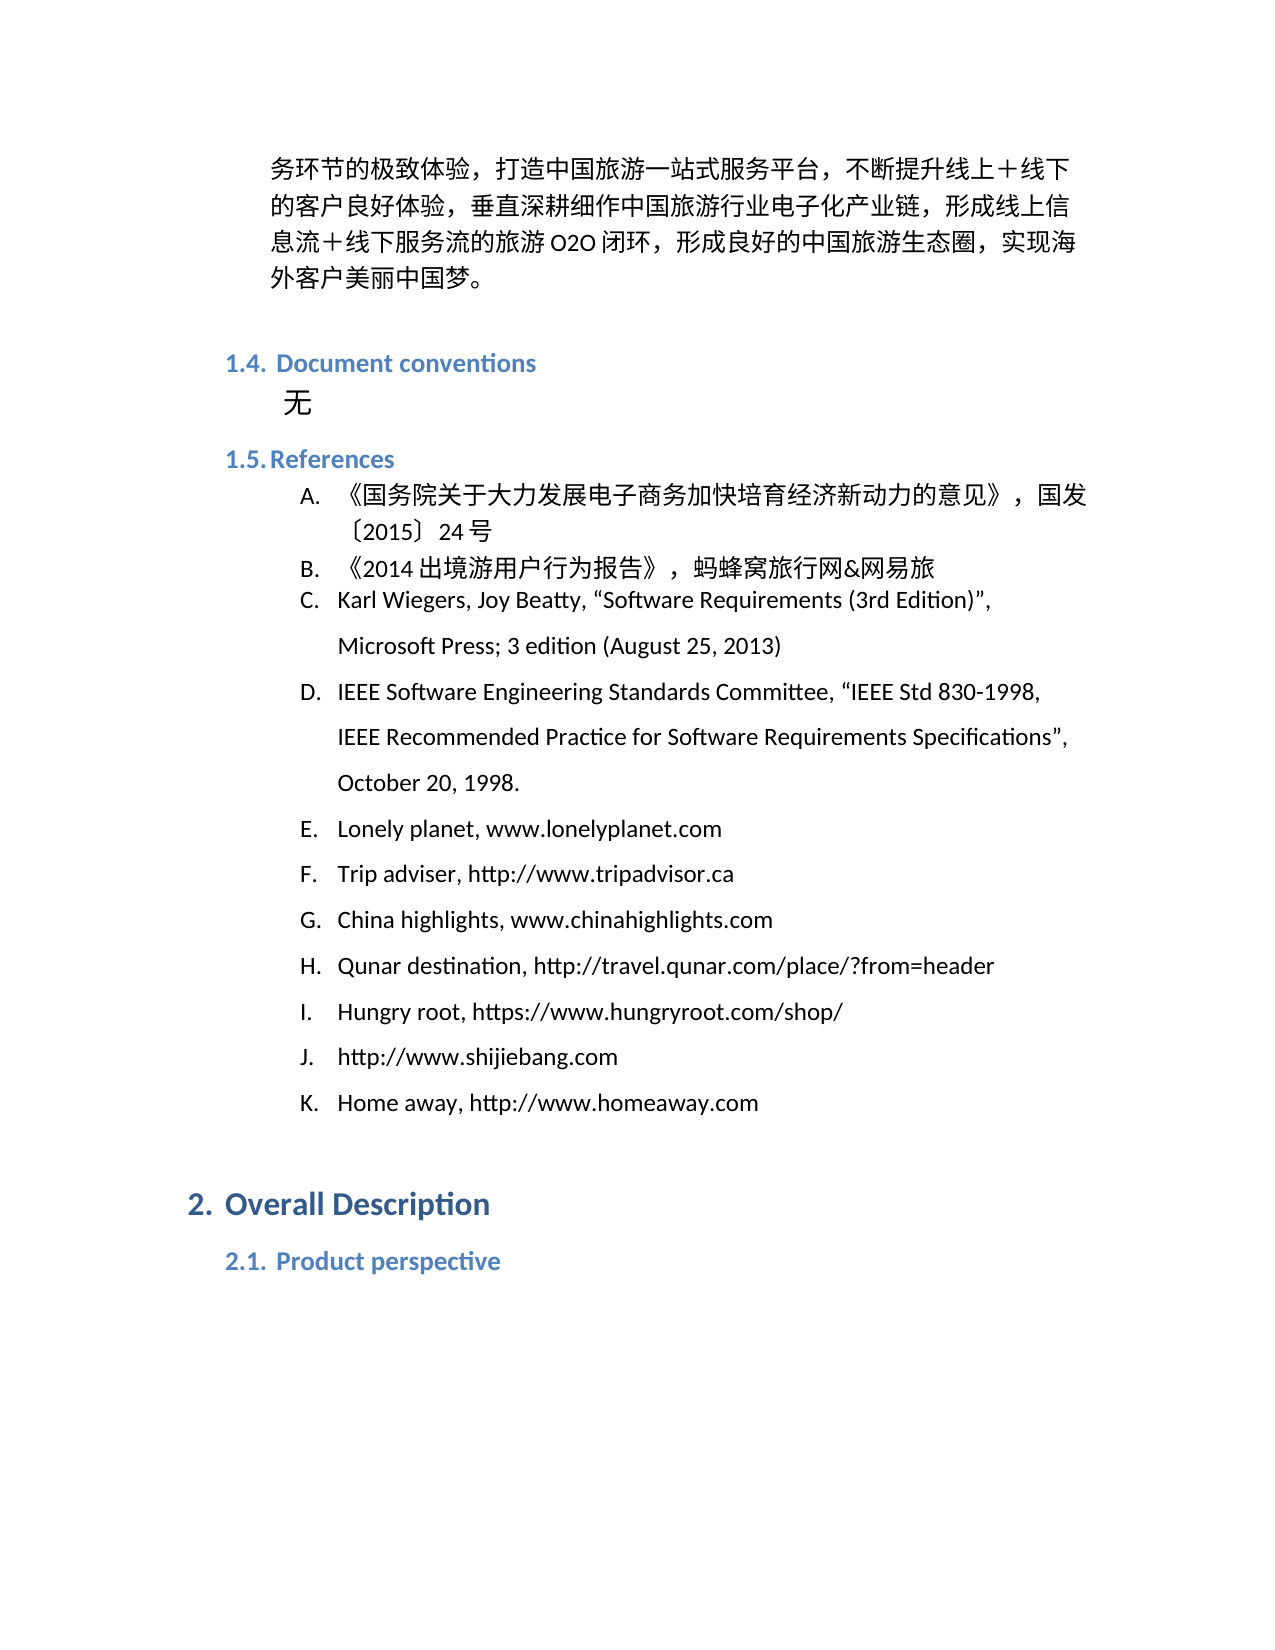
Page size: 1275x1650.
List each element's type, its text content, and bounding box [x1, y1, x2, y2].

list Trip adviser, http://www.tripadvisor.ca [300, 859, 1087, 889]
list Home away, http://www.homeaway.com [300, 1087, 1087, 1118]
list Karl Wiegers, Joy Beatty, “Software Requirements (3rd Edition)”, Microsoft Press; 3 edition (August 25, 2013) [300, 584, 1087, 661]
list Lonely planet, www.lonelyplanet.com [300, 813, 1087, 843]
list Hungry root, https://www.hungryroot.com/shop/ [300, 996, 1087, 1026]
list 《2014出境游用户行为报告》，蚂蜂窝旅行网&网易旅 [300, 548, 1087, 584]
list http://www.shijiebang.com [300, 1042, 1087, 1072]
subtitle References [225, 442, 1087, 476]
subtitle Overall Description [187, 1183, 1087, 1224]
list China highlights, www.chinahighlights.com [300, 904, 1087, 935]
list 无 [284, 379, 1087, 422]
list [270, 150, 1087, 295]
list 《国务院关于大力发展电子商务加快培育经济新动力的意见》，国发〔2015〕24号 [300, 476, 1087, 548]
list Qunar destination, http://travel.qunar.com/place/?from=header [300, 950, 1087, 981]
subtitle Document conventions [225, 346, 1087, 379]
subtitle Product perspective [225, 1244, 1087, 1278]
list IEEE Software Engineering Standards Committee, “IEEE Std 830-1998, IEEE Recommended Practice for Software Requirements Specifications”, October 20, 1998. [300, 676, 1087, 798]
